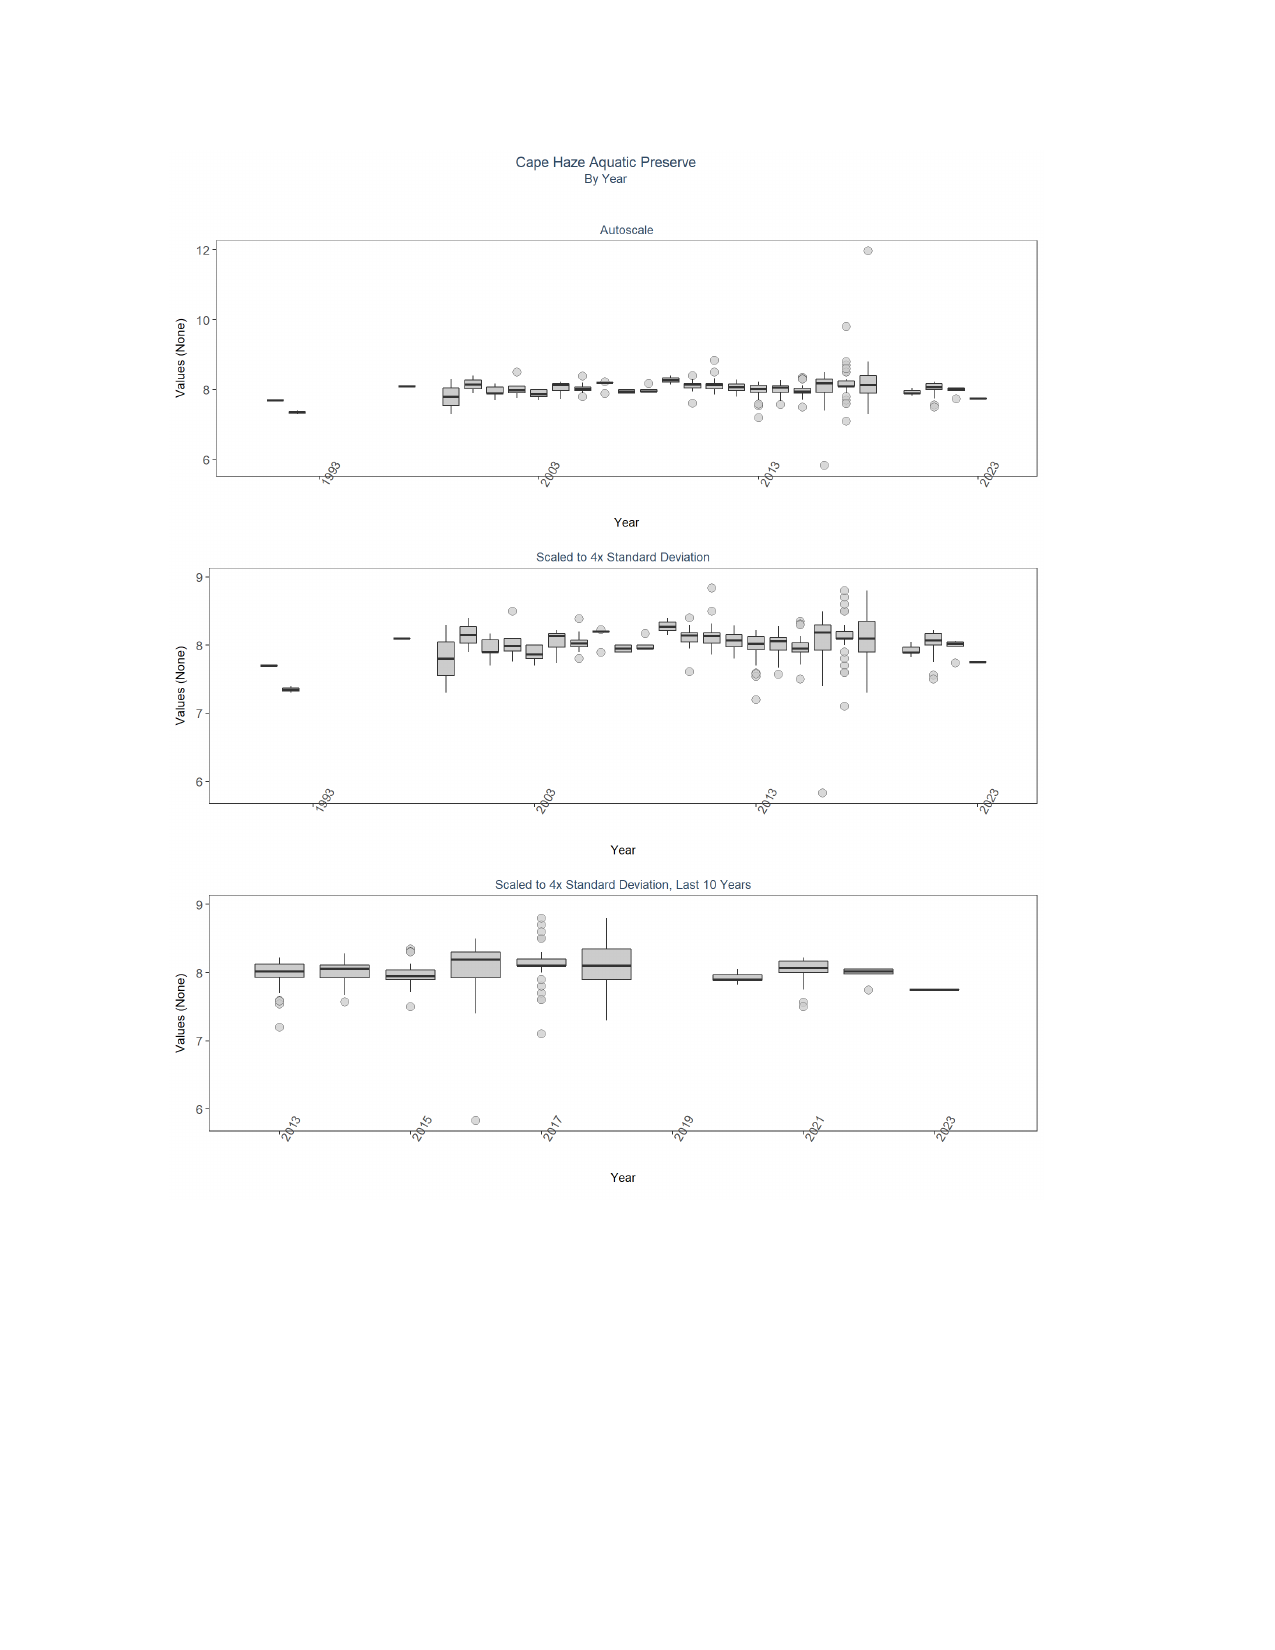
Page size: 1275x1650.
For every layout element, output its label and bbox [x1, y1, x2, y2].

picture [168, 150, 1044, 1200]
